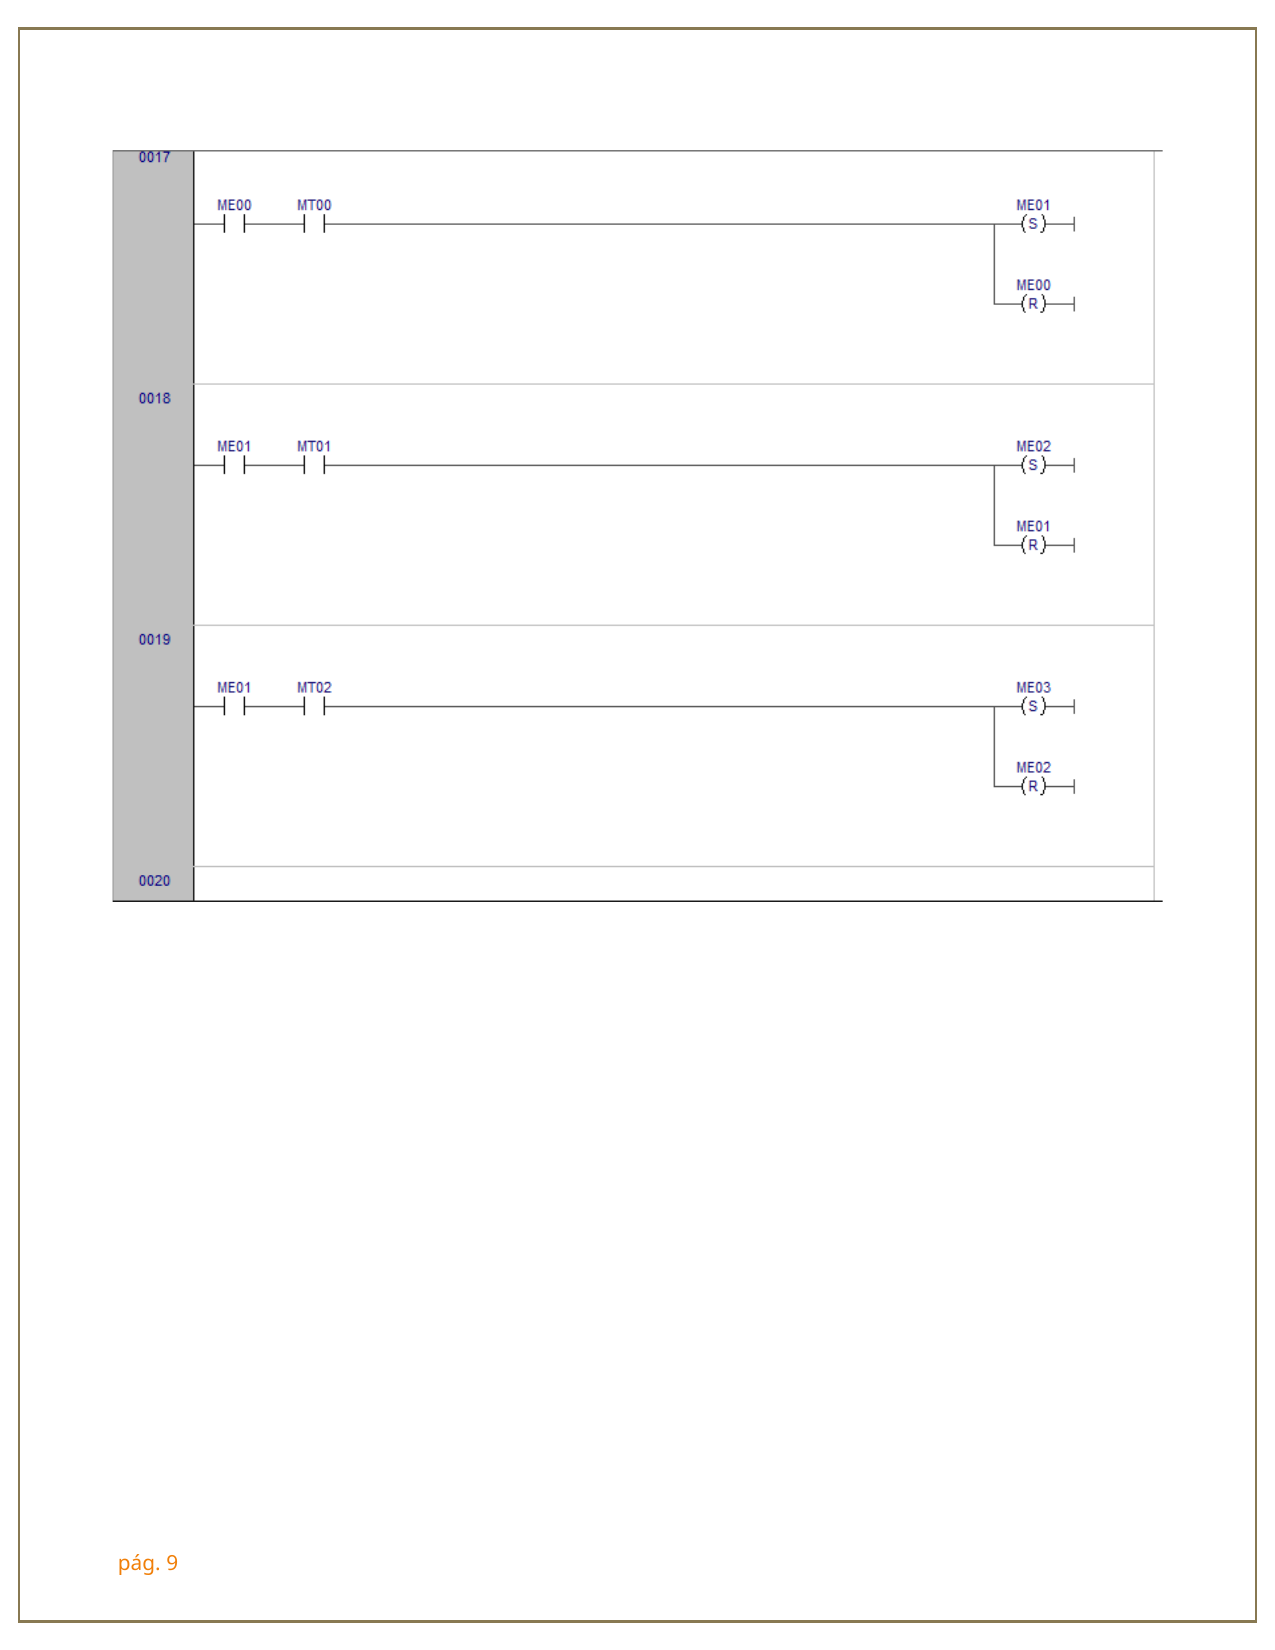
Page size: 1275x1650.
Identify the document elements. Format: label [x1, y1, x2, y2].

picture [112, 150, 1163, 902]
